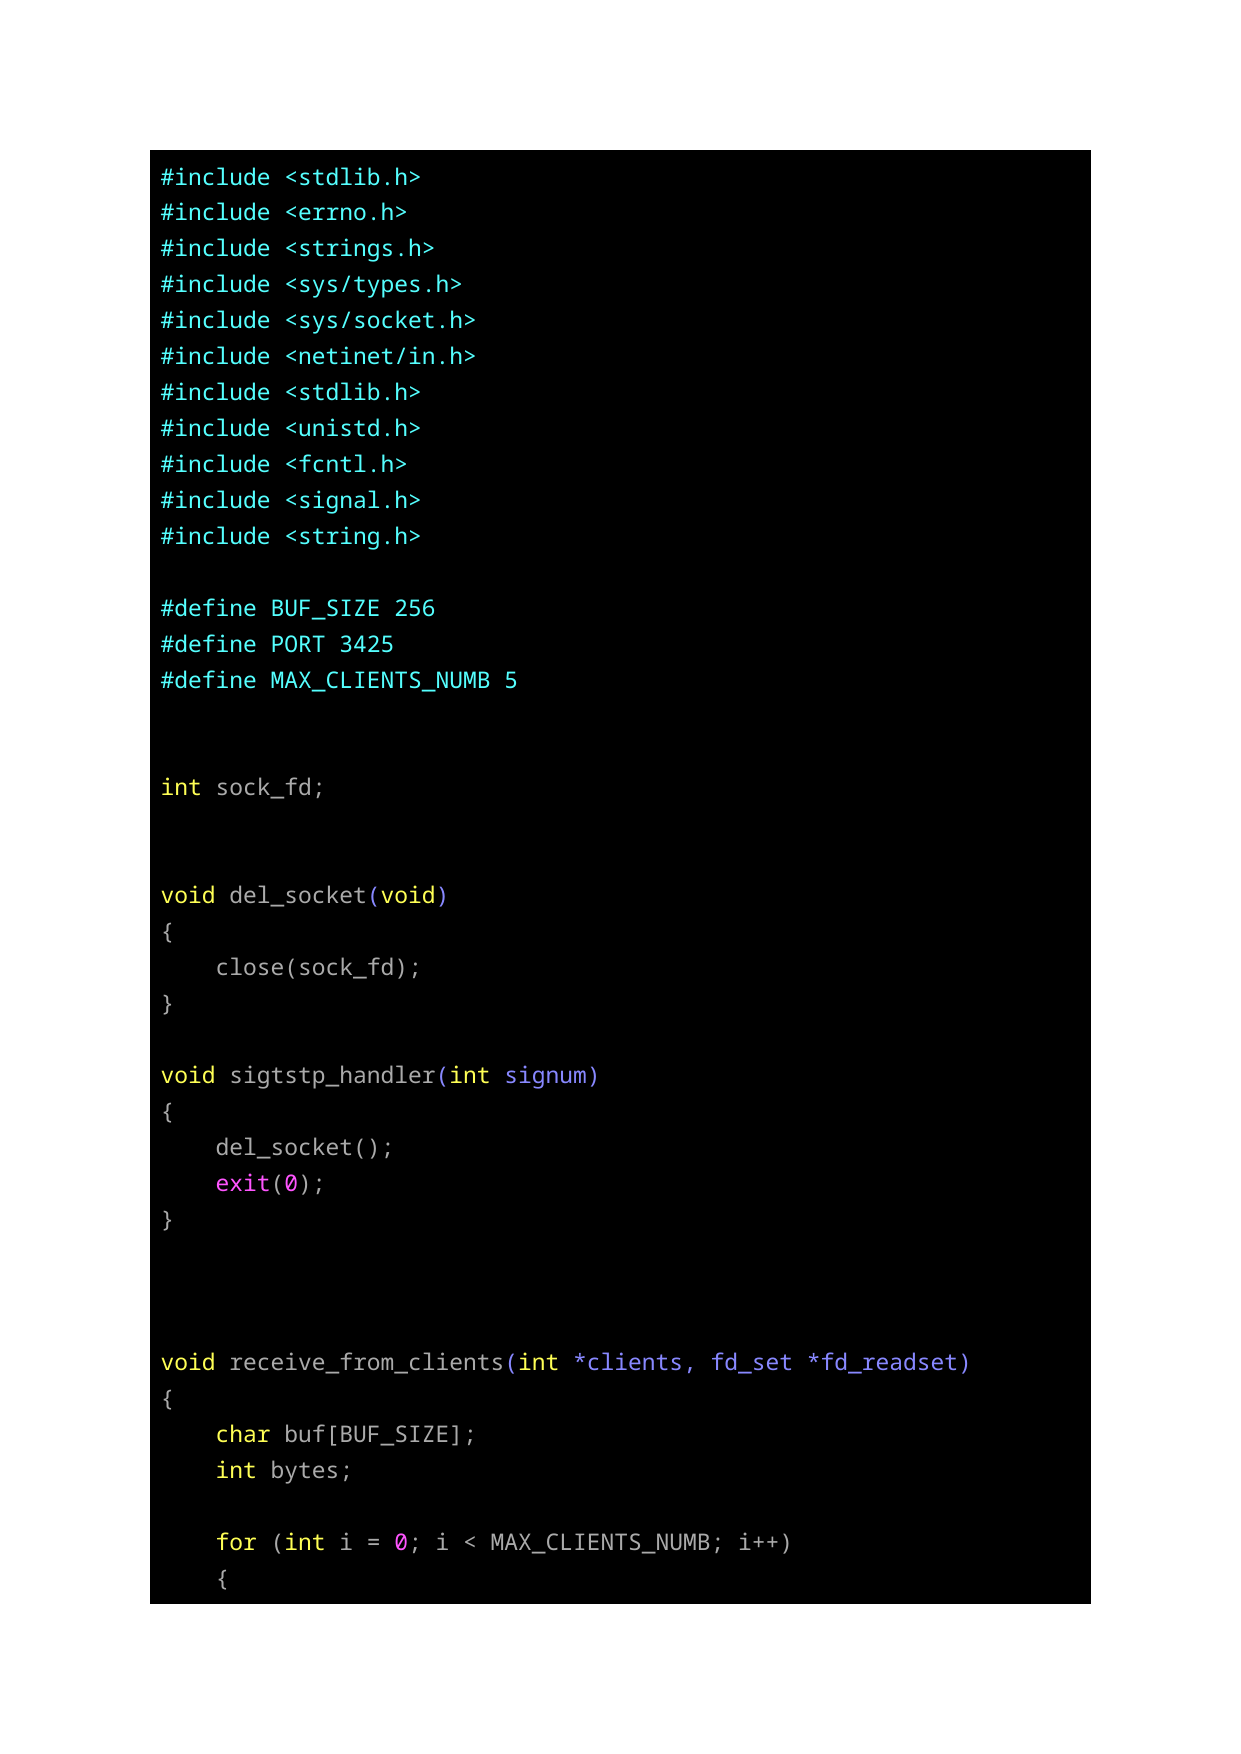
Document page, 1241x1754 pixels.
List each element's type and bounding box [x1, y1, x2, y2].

table_header [150, 150, 1091, 1604]
